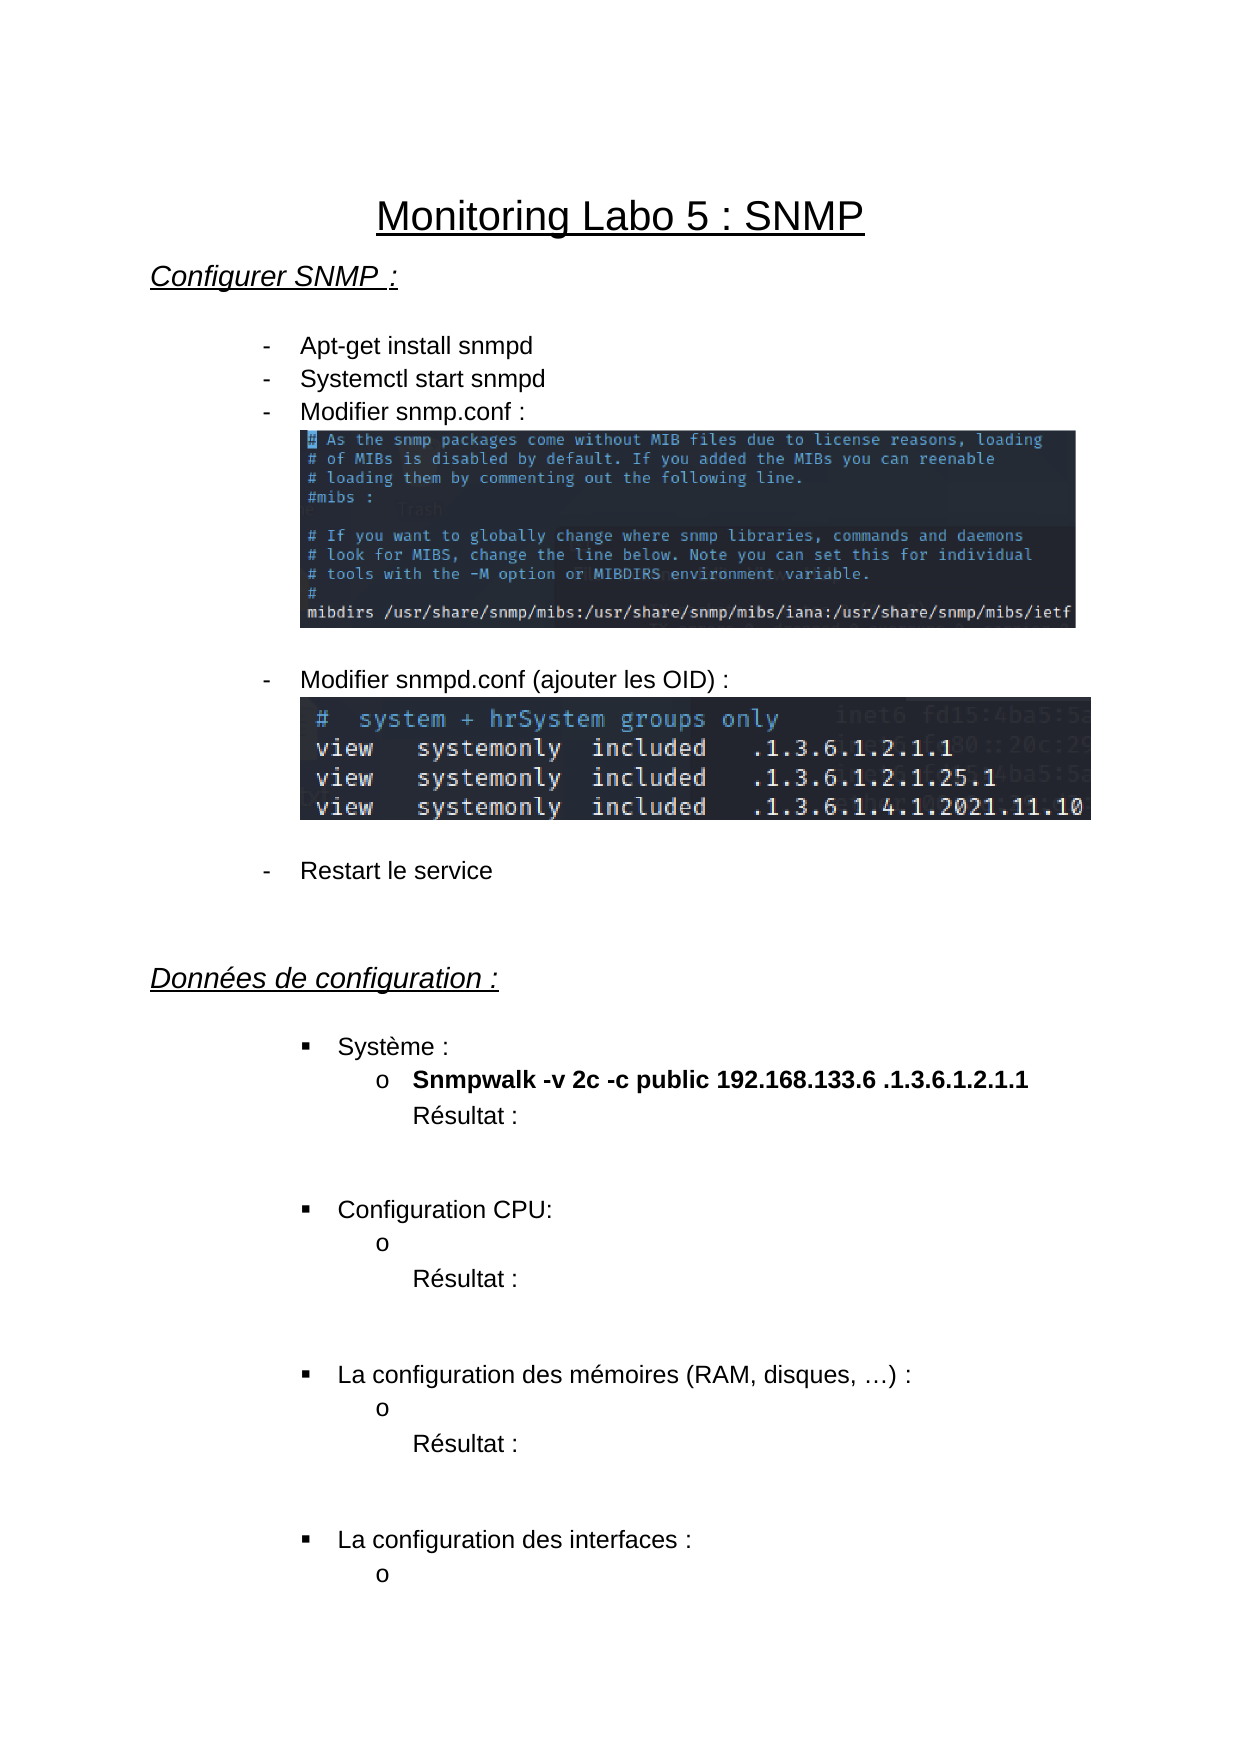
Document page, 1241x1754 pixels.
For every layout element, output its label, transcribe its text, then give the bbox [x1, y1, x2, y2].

list Apt-get install snmpd [262, 331, 1090, 359]
list Restart le service [262, 856, 1090, 885]
text Configurer SNMP : [150, 259, 1090, 293]
list Résultat : [412, 1429, 1090, 1458]
picture [300, 697, 1091, 820]
subtitle Monitoring Labo 5 : SNMP [150, 192, 1090, 239]
list Configuration CPU: [300, 1195, 1090, 1224]
list Modifier snmpd.conf (ajouter les OID) : [262, 665, 1090, 693]
list La configuration des mémoires (RAM, disques, …) : [300, 1360, 1090, 1389]
list Snmpwalk -v 2c -c public 192.168.133.6 .1.3.6.1.2.1.1 [375, 1066, 1090, 1096]
list La configuration des interfaces : [300, 1526, 1090, 1554]
picture [300, 430, 1076, 628]
text Données de configuration : [150, 961, 1090, 994]
list Modifier snmp.conf : [262, 397, 1090, 426]
list Systemctl start snmpd [262, 364, 1090, 393]
list Résultat : [412, 1263, 1090, 1292]
text Résultat : [412, 1101, 1090, 1130]
list Système : [300, 1032, 1090, 1061]
